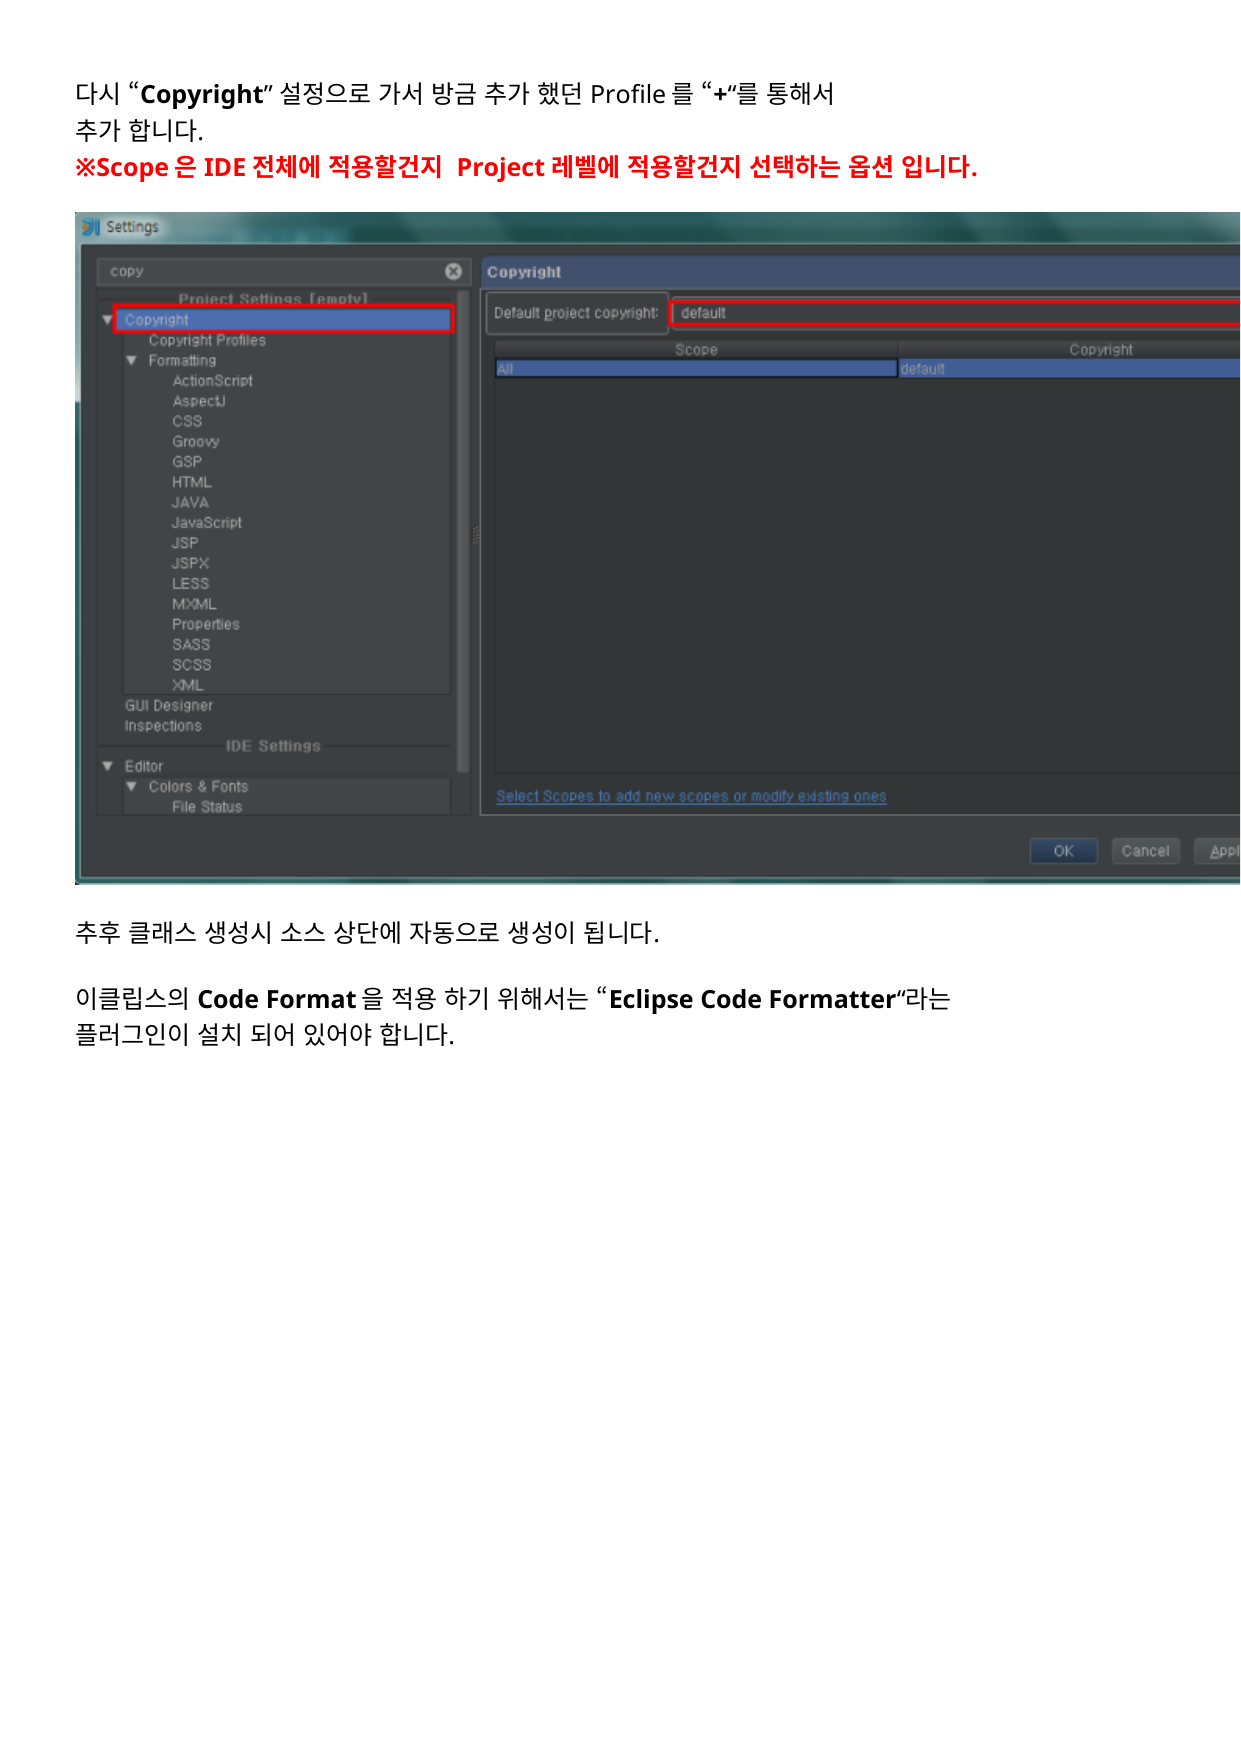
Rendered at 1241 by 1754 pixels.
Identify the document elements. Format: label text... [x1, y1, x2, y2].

text 다시 “Copyright” 설정으로 가서 방금 추가 했던 Profile를 “+“를 통해서 추가 합니다. ※Scope은 IDE 전체에 적용할건지 Project 레벨에 적용할건지 선택하는 옵션 입니다. [75, 75, 1165, 184]
text 이클립스의 Code Format을 적용 하기 위해서는 “Eclipse Code Formatter“라는 플러그인이 설치 되어 있어야 합니다. [75, 979, 1165, 1052]
text 추후 클래스 생성시 소스 상단에 자동으로 생성이 됩니다. [75, 914, 1165, 950]
picture [75, 212, 1241, 885]
